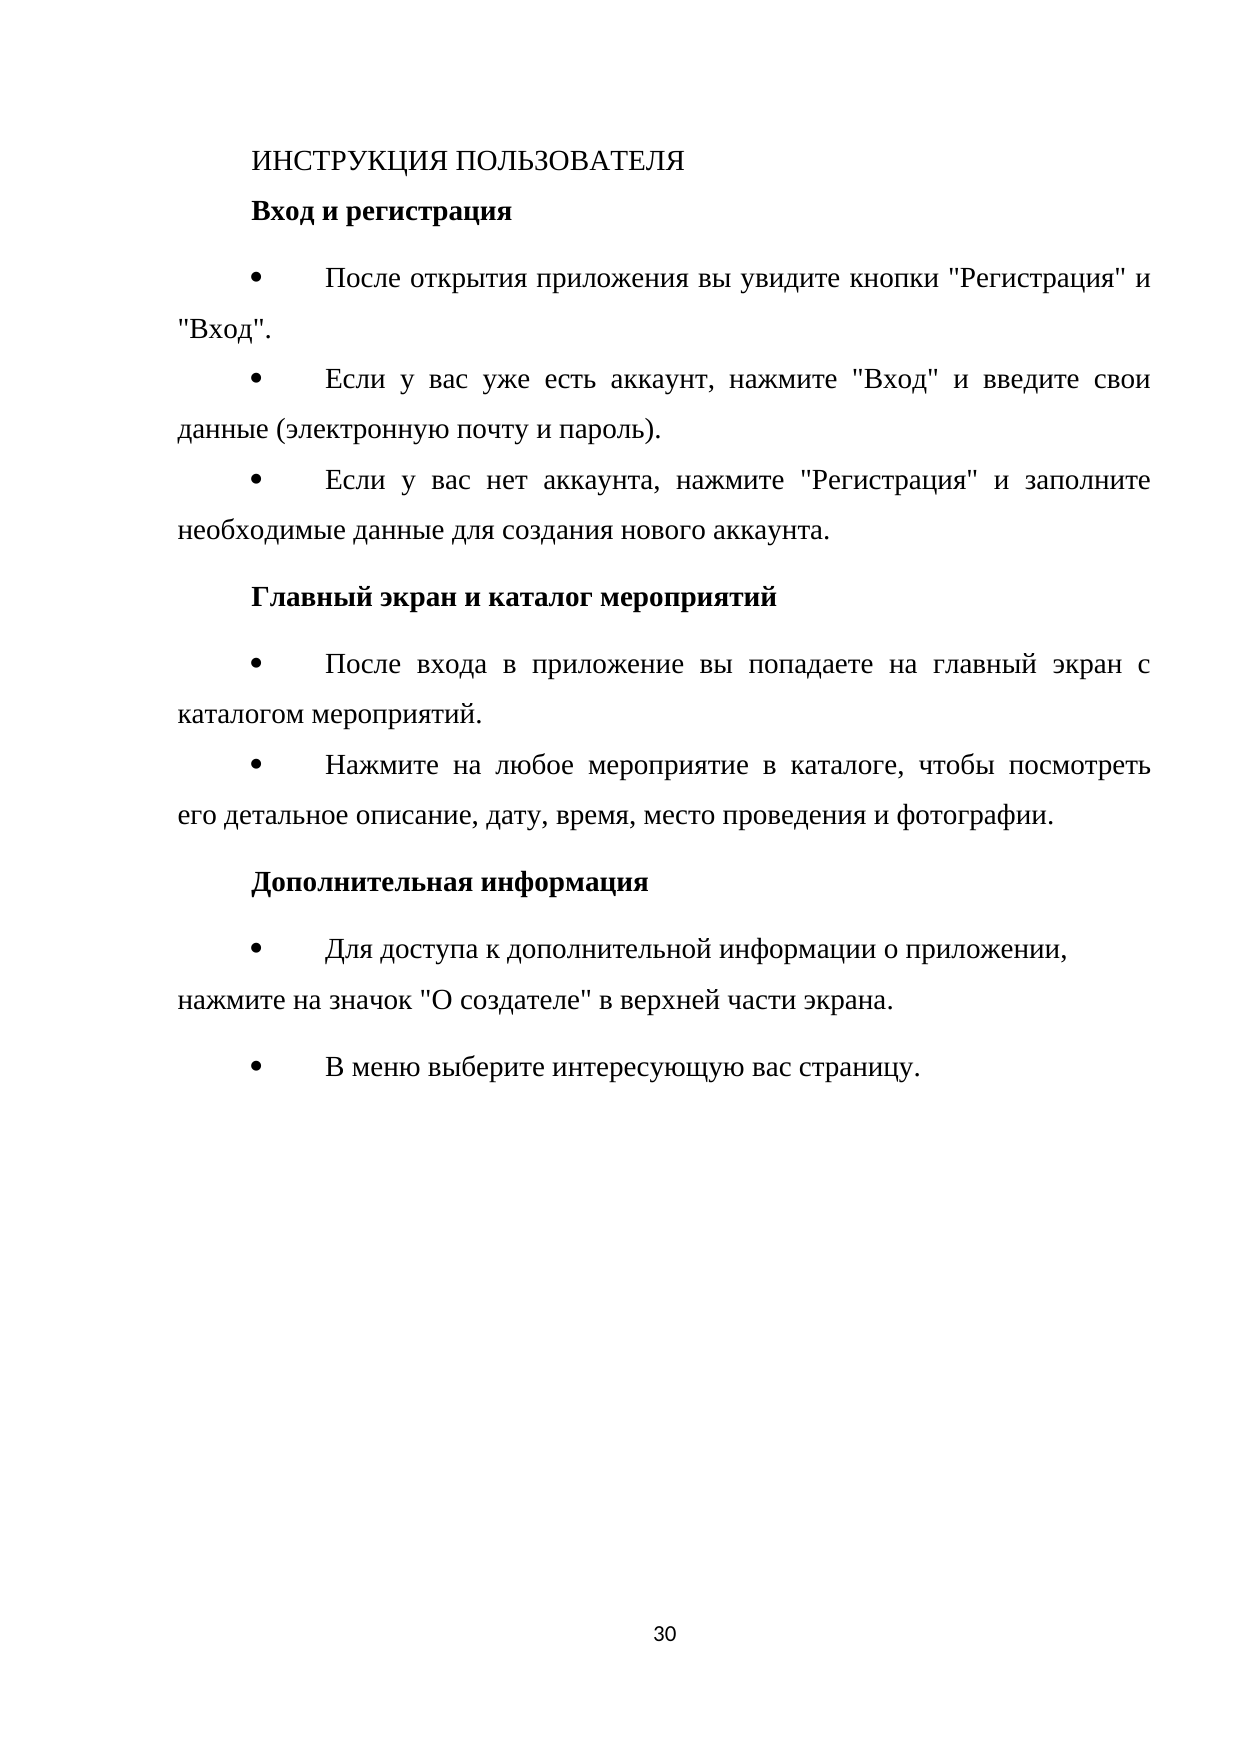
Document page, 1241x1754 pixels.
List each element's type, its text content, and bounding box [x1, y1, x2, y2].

text Дополнительная информация [177, 864, 1152, 898]
subtitle ИНСТРУКЦИЯ ПОЛЬЗОВАТЕЛЯ [177, 143, 1152, 177]
list После входа в приложение вы попадаете на главный экран с каталогом мероприятий. [177, 646, 1152, 730]
list Если у вас уже есть аккаунт, нажмите "Вход" и введите свои данные (электронную почту и пароль). [177, 361, 1152, 445]
list Для доступа к дополнительной информации о приложении, нажмите на значок "О создателе" в верхней части экрана. [177, 931, 1152, 1015]
list В меню выберите интересующую вас страницу. [177, 1049, 1152, 1082]
list Если у вас нет аккаунта, нажмите "Регистрация" и заполните необходимые данные для создания нового аккаунта. [177, 462, 1152, 546]
text Вход и регистрация [177, 193, 1152, 227]
list После открытия приложения вы увидите кнопки "Регистрация" и "Вход". [177, 260, 1152, 344]
list Нажмите на любое мероприятие в каталоге, чтобы посмотреть его детальное описание, дату, время, место проведения и фотографии. [177, 747, 1152, 831]
text Главный экран и каталог мероприятий [177, 579, 1152, 613]
